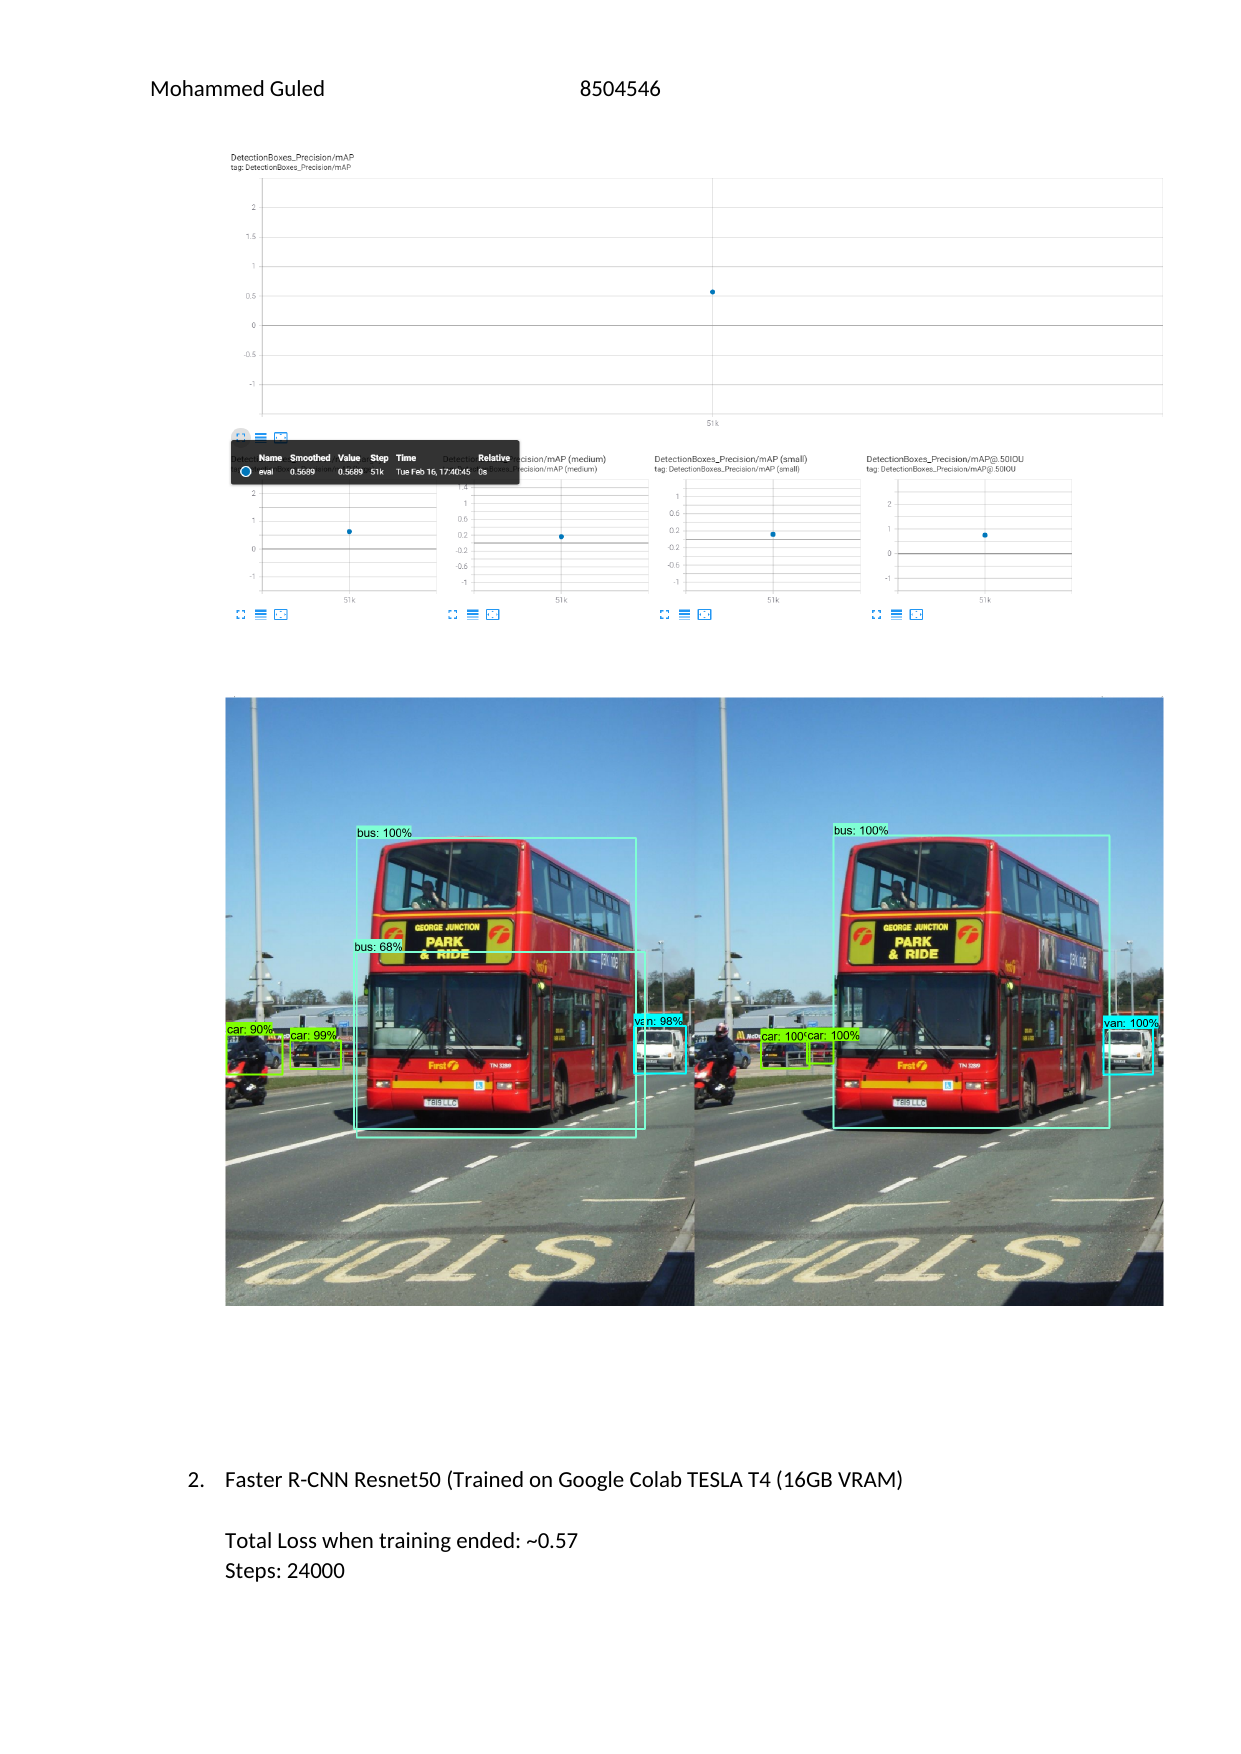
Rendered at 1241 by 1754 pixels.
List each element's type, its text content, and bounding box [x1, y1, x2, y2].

list Faster R-CNN Resnet50 (Trained on Google Colab TESLA T4 (16GB VRAM) [187, 1465, 1090, 1493]
picture [225, 150, 1166, 631]
list Steps: 24000 [225, 1556, 1090, 1584]
list Total Loss when training ended: ~0.57 [225, 1526, 1090, 1554]
picture [225, 696, 1166, 1306]
